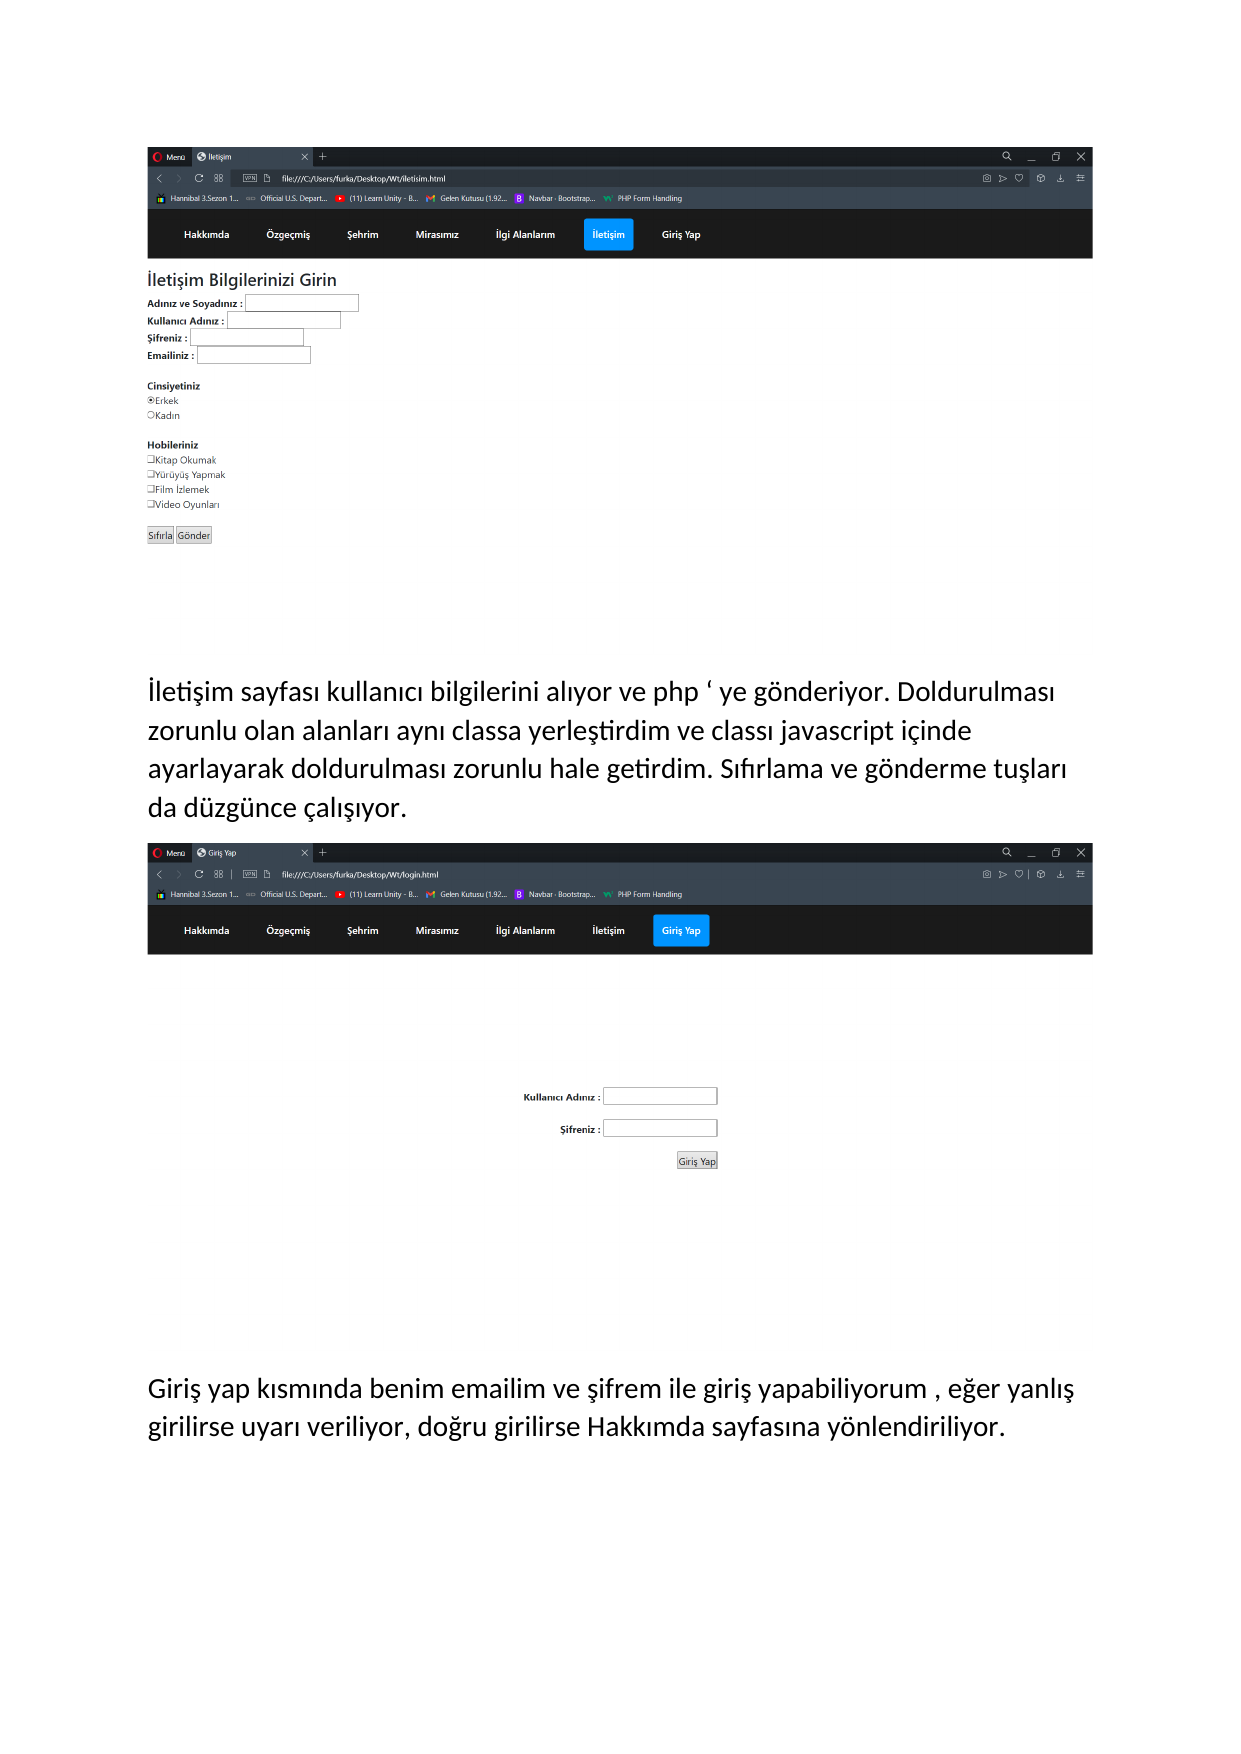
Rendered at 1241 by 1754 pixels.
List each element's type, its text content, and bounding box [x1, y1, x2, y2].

picture [147, 147, 1093, 655]
text İletişim sayfası kullanıcı bilgilerini alıyor ve php ‘ ye gönderiyor. Doldurulması zorunlu olan alanları aynı classa yerleştirdim ve classı javascript içinde ayarlayarak doldurulması zorunlu hale getirdim. Sıfırlama ve gönderme tuşları da düzgünce çalışıyor. [148, 673, 1093, 824]
text Giriş yap kısmında benim emailim ve şifrem ile giriş yapabiliyorum , eğer yanlış girilirse uyarı veriliyor, doğru girilirse Hakkımda sayfasına yönlendiriliyor. [148, 1370, 1093, 1444]
picture [147, 843, 1093, 1351]
